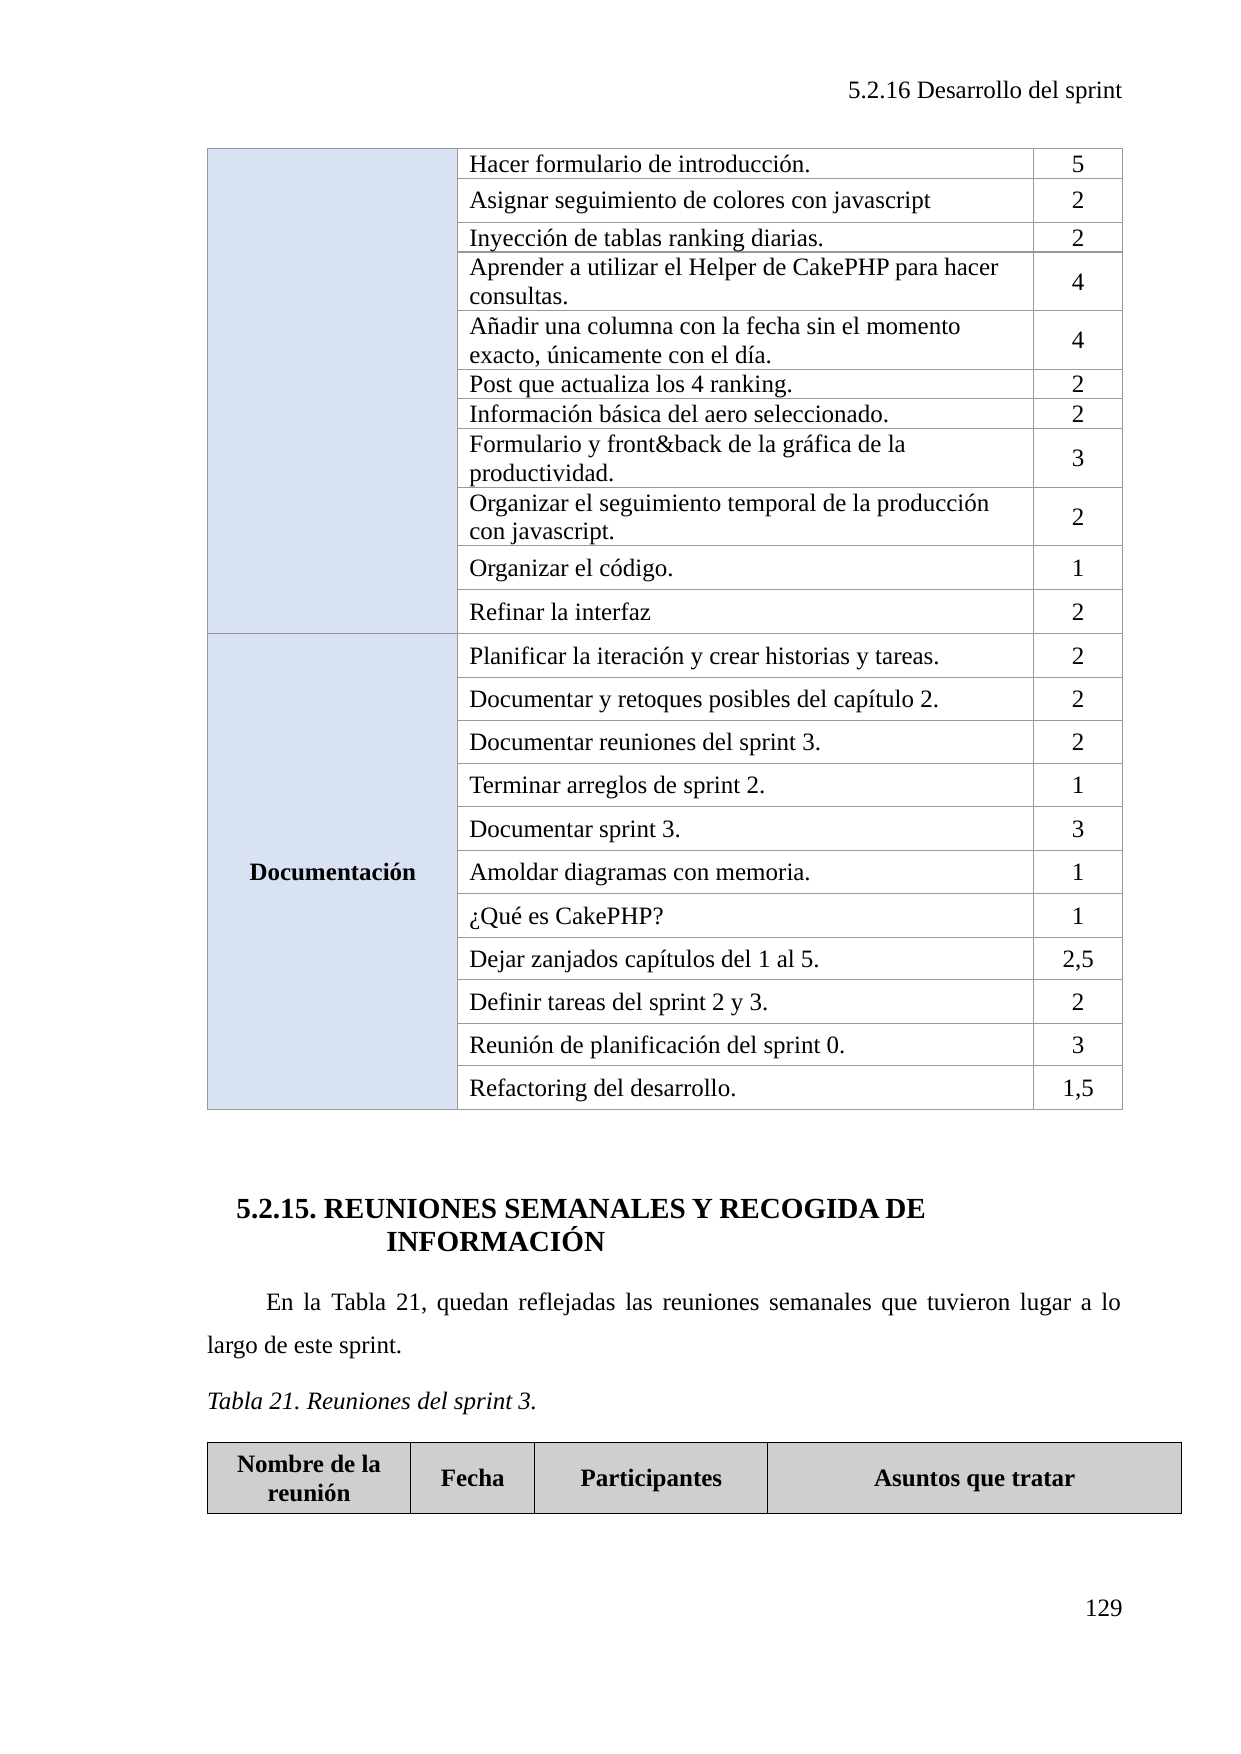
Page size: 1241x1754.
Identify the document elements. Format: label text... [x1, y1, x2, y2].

text En la Tabla 21, quedan reflejadas las reuniones semanales que tuvieron lugar a lo largo de este sprint. [207, 1287, 1122, 1359]
table_cell Refactoring del desarrollo. [458, 1066, 1033, 1109]
table_cell Formulario y front&back de la gráfica de la productividad. [458, 429, 1033, 487]
table_cell 2 [1034, 179, 1122, 222]
table_cell Organizar el seguimiento temporal de la producción con javascript. [458, 488, 1033, 545]
table_cell Hacer formulario de introducción. [458, 149, 1033, 177]
table_header Asuntos que tratar [768, 1443, 1181, 1513]
table_header Nombre de la reunión [208, 1443, 410, 1513]
table_cell 2 [1034, 634, 1122, 677]
table_cell 2 [1034, 223, 1122, 251]
table_cell ¿Qué es CakePHP? [458, 894, 1033, 937]
table_cell Terminar arreglos de sprint 2. [458, 764, 1033, 806]
table_cell 1 [1034, 851, 1122, 892]
table_cell 4 [1034, 311, 1122, 368]
table_cell Post que actualiza los 4 ranking. [458, 370, 1033, 398]
text Tabla 21. Reuniones del sprint 3. [207, 1386, 1122, 1415]
table_cell 1 [1034, 546, 1122, 589]
table_cell 3 [1034, 807, 1122, 850]
table_cell 5 [1034, 149, 1122, 177]
table_cell Aprender a utilizar el Helper de CakePHP para hacer consultas. [458, 253, 1033, 310]
table_cell Añadir una columna con la fecha sin el momento exacto, únicamente con el día. [458, 311, 1033, 368]
table_cell Amoldar diagramas con memoria. [458, 851, 1033, 892]
table_cell 2 [1034, 488, 1122, 545]
table_cell 2 [1034, 721, 1122, 763]
table_cell Dejar zanjados capítulos del 1 al 5. [458, 938, 1033, 979]
table_cell 3 [1034, 429, 1122, 487]
table_cell Documentar sprint 3. [458, 807, 1033, 850]
table_cell 3 [1034, 1024, 1122, 1065]
table_cell 2 [1034, 399, 1122, 428]
table_cell 1 [1034, 764, 1122, 806]
table_cell 2 [1034, 980, 1122, 1023]
table_cell 4 [1034, 253, 1122, 310]
table_cell Planificar la iteración y crear historias y tareas. [458, 634, 1033, 677]
table_cell 1,5 [1034, 1066, 1122, 1109]
table_cell Documentación [208, 634, 457, 1109]
table_cell Información básica del aero seleccionado. [458, 399, 1033, 428]
table_cell Reunión de planificación del sprint 0. [458, 1024, 1033, 1065]
table_cell Documentar y retoques posibles del capítulo 2. [458, 678, 1033, 719]
table_cell Documentar reuniones del sprint 3. [458, 721, 1033, 763]
table_cell Definir tareas del sprint 2 y 3. [458, 980, 1033, 1023]
table_cell 2 [1034, 678, 1122, 719]
table_header Fecha [411, 1443, 534, 1513]
table_cell Asignar seguimiento de colores con javascript [458, 179, 1033, 222]
table_cell 2 [1034, 590, 1122, 633]
text Reuniones semanales y recogida de información [236, 1191, 1122, 1258]
table_cell Inyección de tablas ranking diarias. [458, 223, 1033, 251]
table_cell 1 [1034, 894, 1122, 937]
table_header Participantes [535, 1443, 767, 1513]
table_cell Organizar el código. [458, 546, 1033, 589]
table_cell 2,5 [1034, 938, 1122, 979]
table_cell 2 [1034, 370, 1122, 398]
table_cell Refinar la interfaz [458, 590, 1033, 633]
